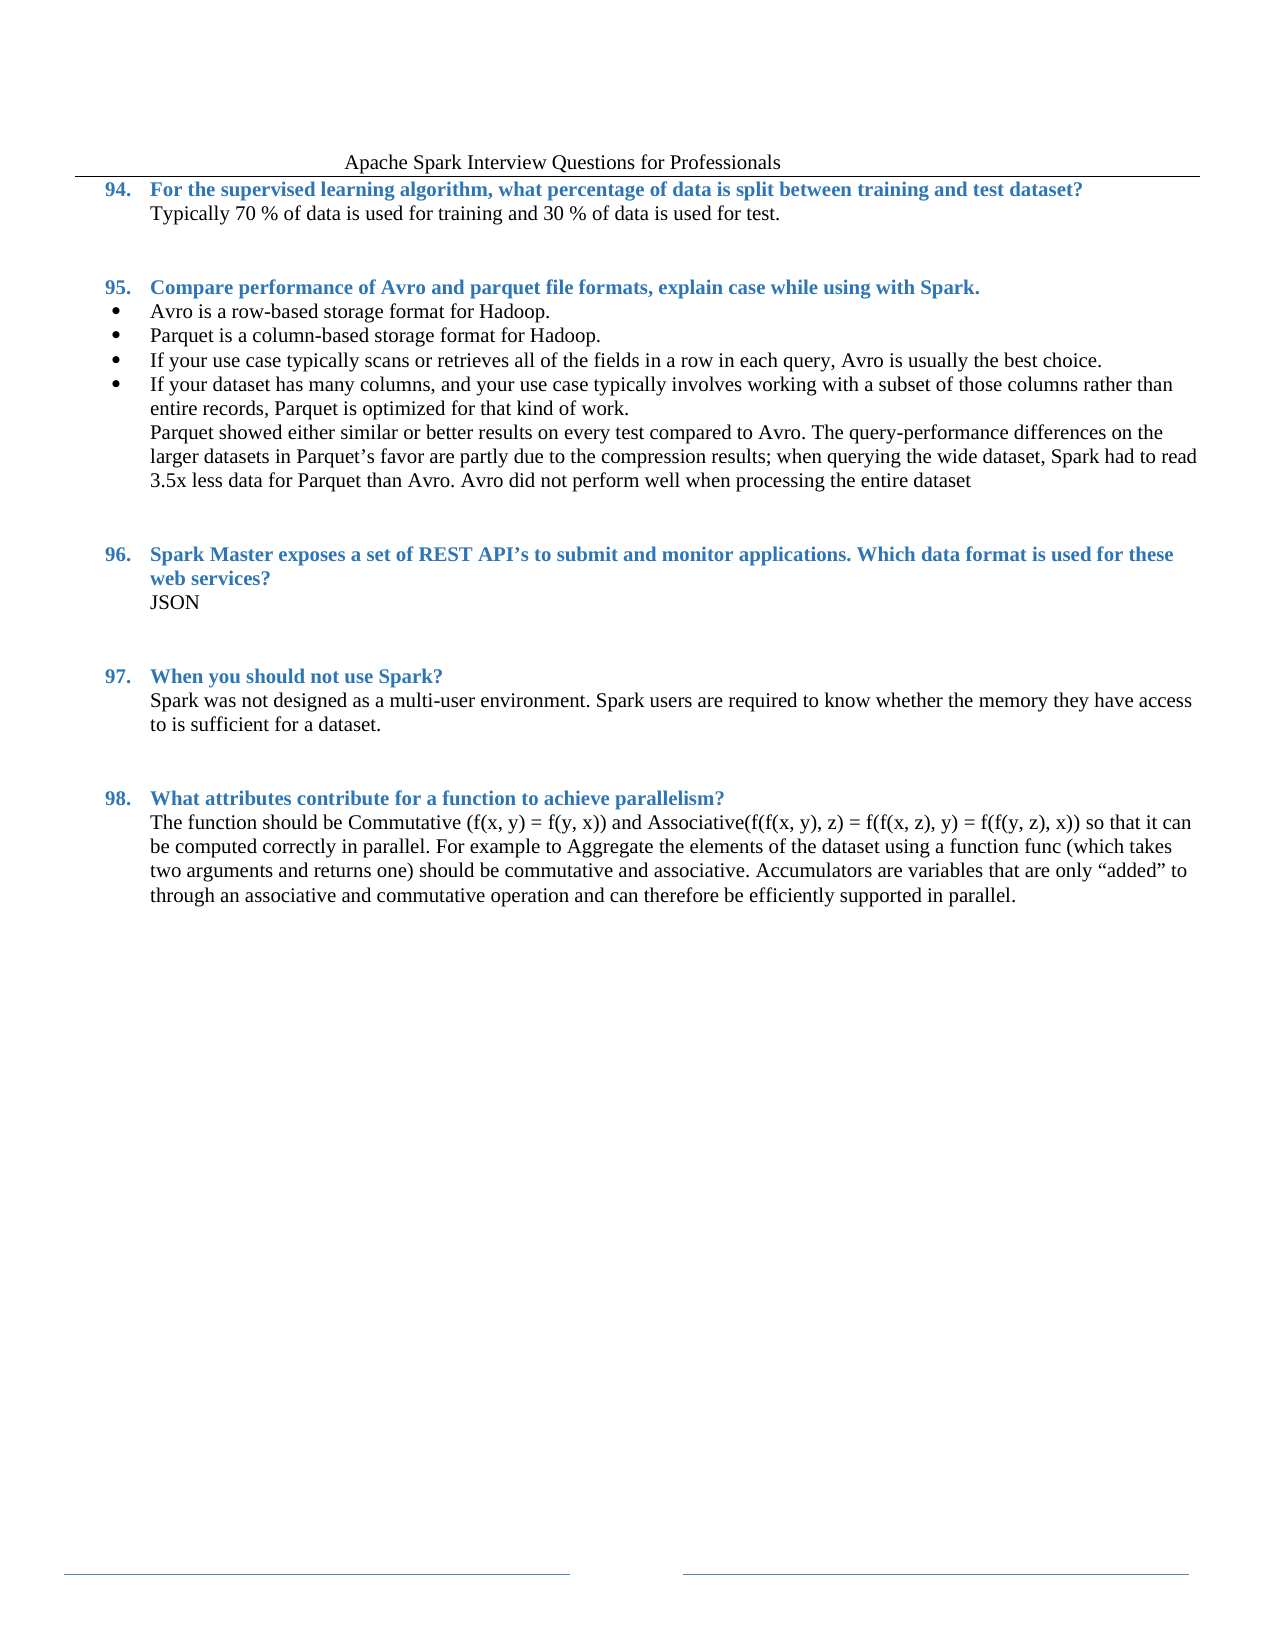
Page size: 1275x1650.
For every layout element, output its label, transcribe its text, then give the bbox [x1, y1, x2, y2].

list Parquet is a column-based storage format for Hadoop. [112, 323, 1200, 347]
text The function should be Commutative (f(x, y) = f(y, x)) and Associative(f(f(x, y), z) = f(f(x, z), y) = f(f(y, z), x)) so that it can be computed correctly in parallel. For example to Aggregate the elements of the dataset using a function func (which takes two arguments and returns one) should be commutative and associative. Accumulators are variables that are only “added” to through an associative and commutative operation and can therefore be efficiently supported in parallel. [150, 810, 1200, 907]
list If your dataset has many columns, and your use case typically involves working with a subset of those columns rather than entire records, Parquet is optimized for that kind of work. [112, 372, 1200, 420]
subtitle When you should not use Spark? [105, 664, 1200, 688]
list Avro is a row-based storage format for Hadoop. [112, 299, 1200, 323]
subtitle What attributes contribute for a function to achieve parallelism? [105, 786, 1200, 810]
text JSON [150, 590, 1200, 614]
text Spark was not designed as a multi-user environment. Spark users are required to know whether the memory they have access to is sufficient for a dataset. [150, 688, 1200, 736]
text Typically 70 % of data is used for training and 30 % of data is used for test. [75, 201, 1200, 225]
subtitle For the supervised learning algorithm, what percentage of data is split between training and test dataset? [105, 177, 1200, 201]
list If your use case typically scans or retrieves all of the fields in a row in each query, Avro is usually the best choice. [112, 347, 1200, 372]
subtitle Spark Master exposes a set of REST API’s to submit and monitor applications. Which data format is used for these web services? [105, 542, 1200, 590]
subtitle Compare performance of Avro and parquet file formats, explain case while using with Spark. [105, 275, 1200, 299]
text Parquet showed either similar or better results on every test compared to Avro. The query-performance differences on the larger datasets in Parquet’s favor are partly due to the compression results; when querying the wide dataset, Spark had to read 3.5x less data for Parquet than Avro. Avro did not perform well when processing the entire dataset [150, 420, 1200, 492]
